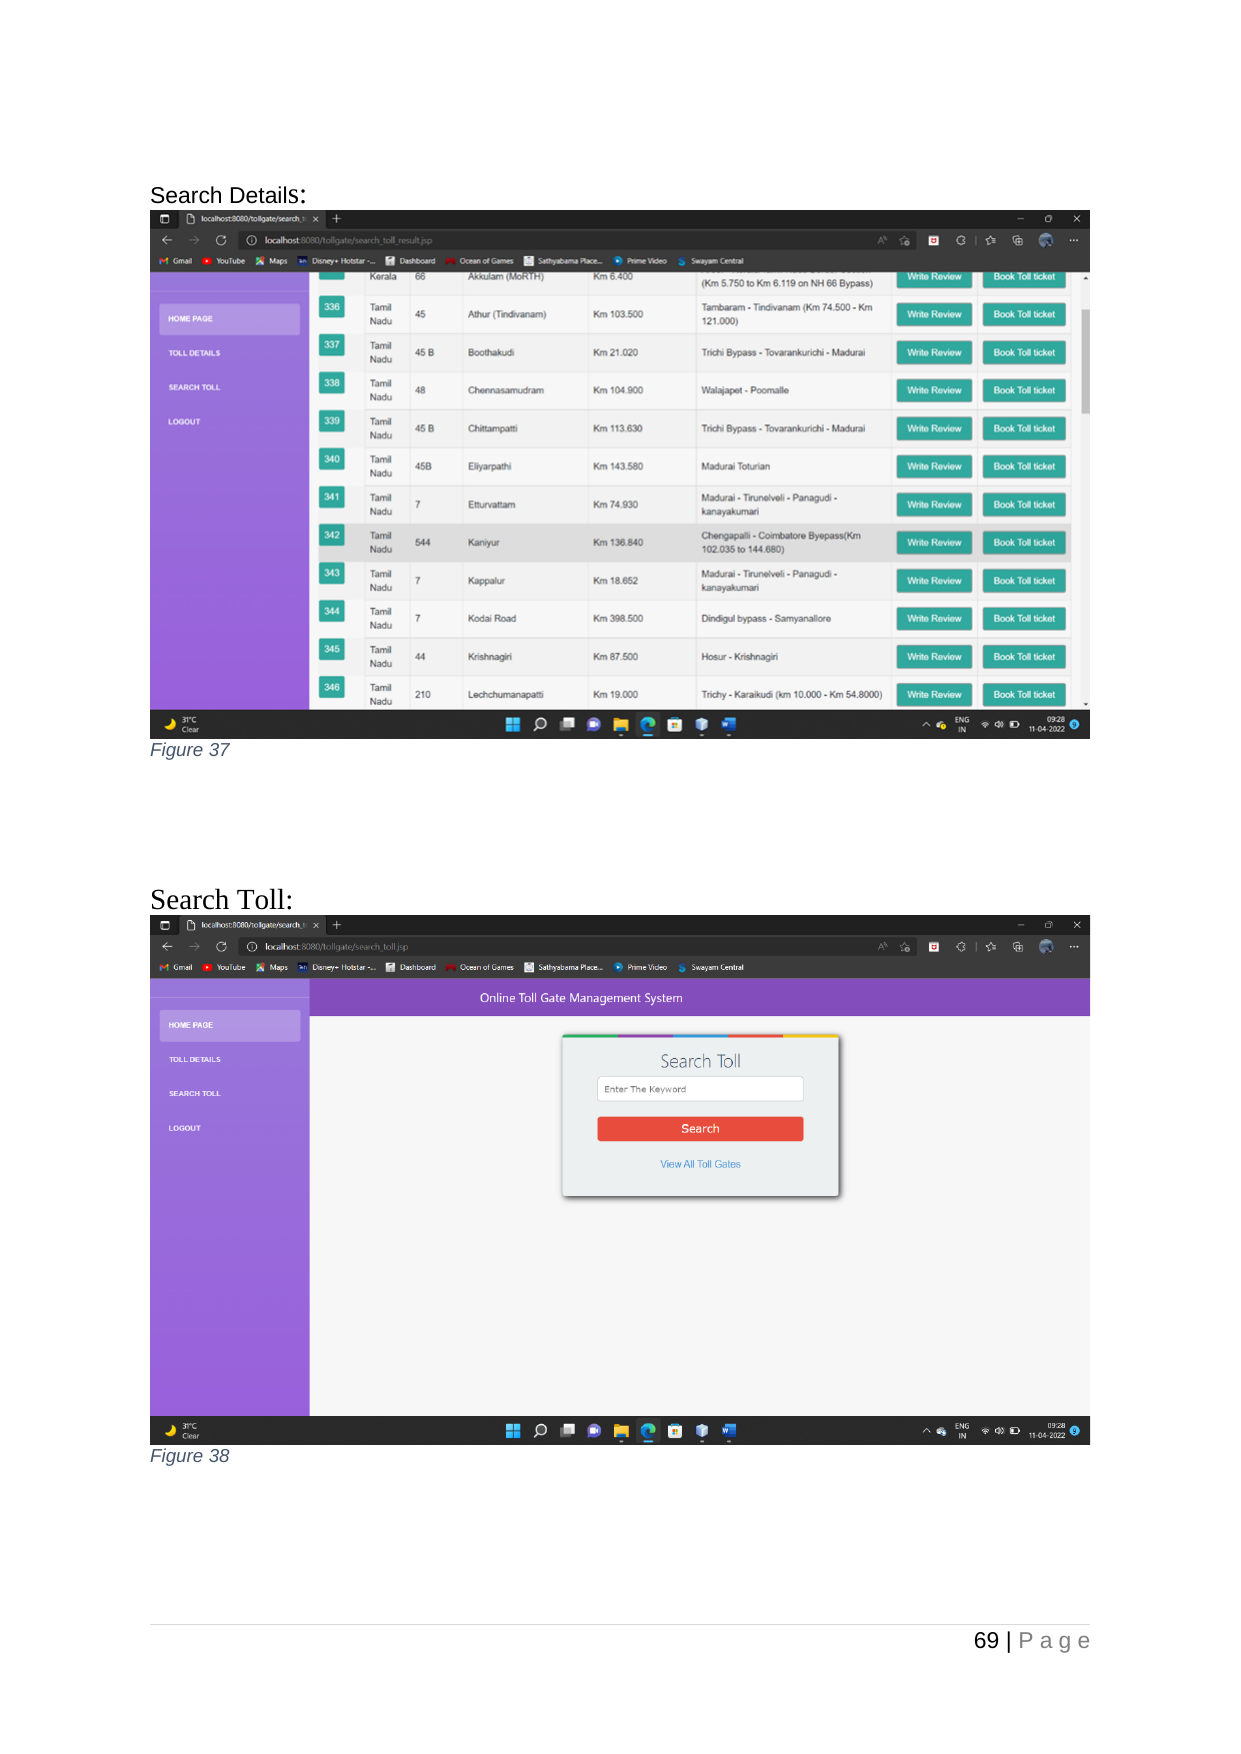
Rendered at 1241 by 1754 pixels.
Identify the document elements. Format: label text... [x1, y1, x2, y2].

text Figure 37 [150, 739, 1090, 761]
text Search Details: [150, 176, 1090, 210]
text Search Toll: [150, 882, 1090, 915]
text Figure 38 [150, 1445, 1090, 1466]
picture [150, 210, 1090, 739]
picture [150, 915, 1091, 1445]
